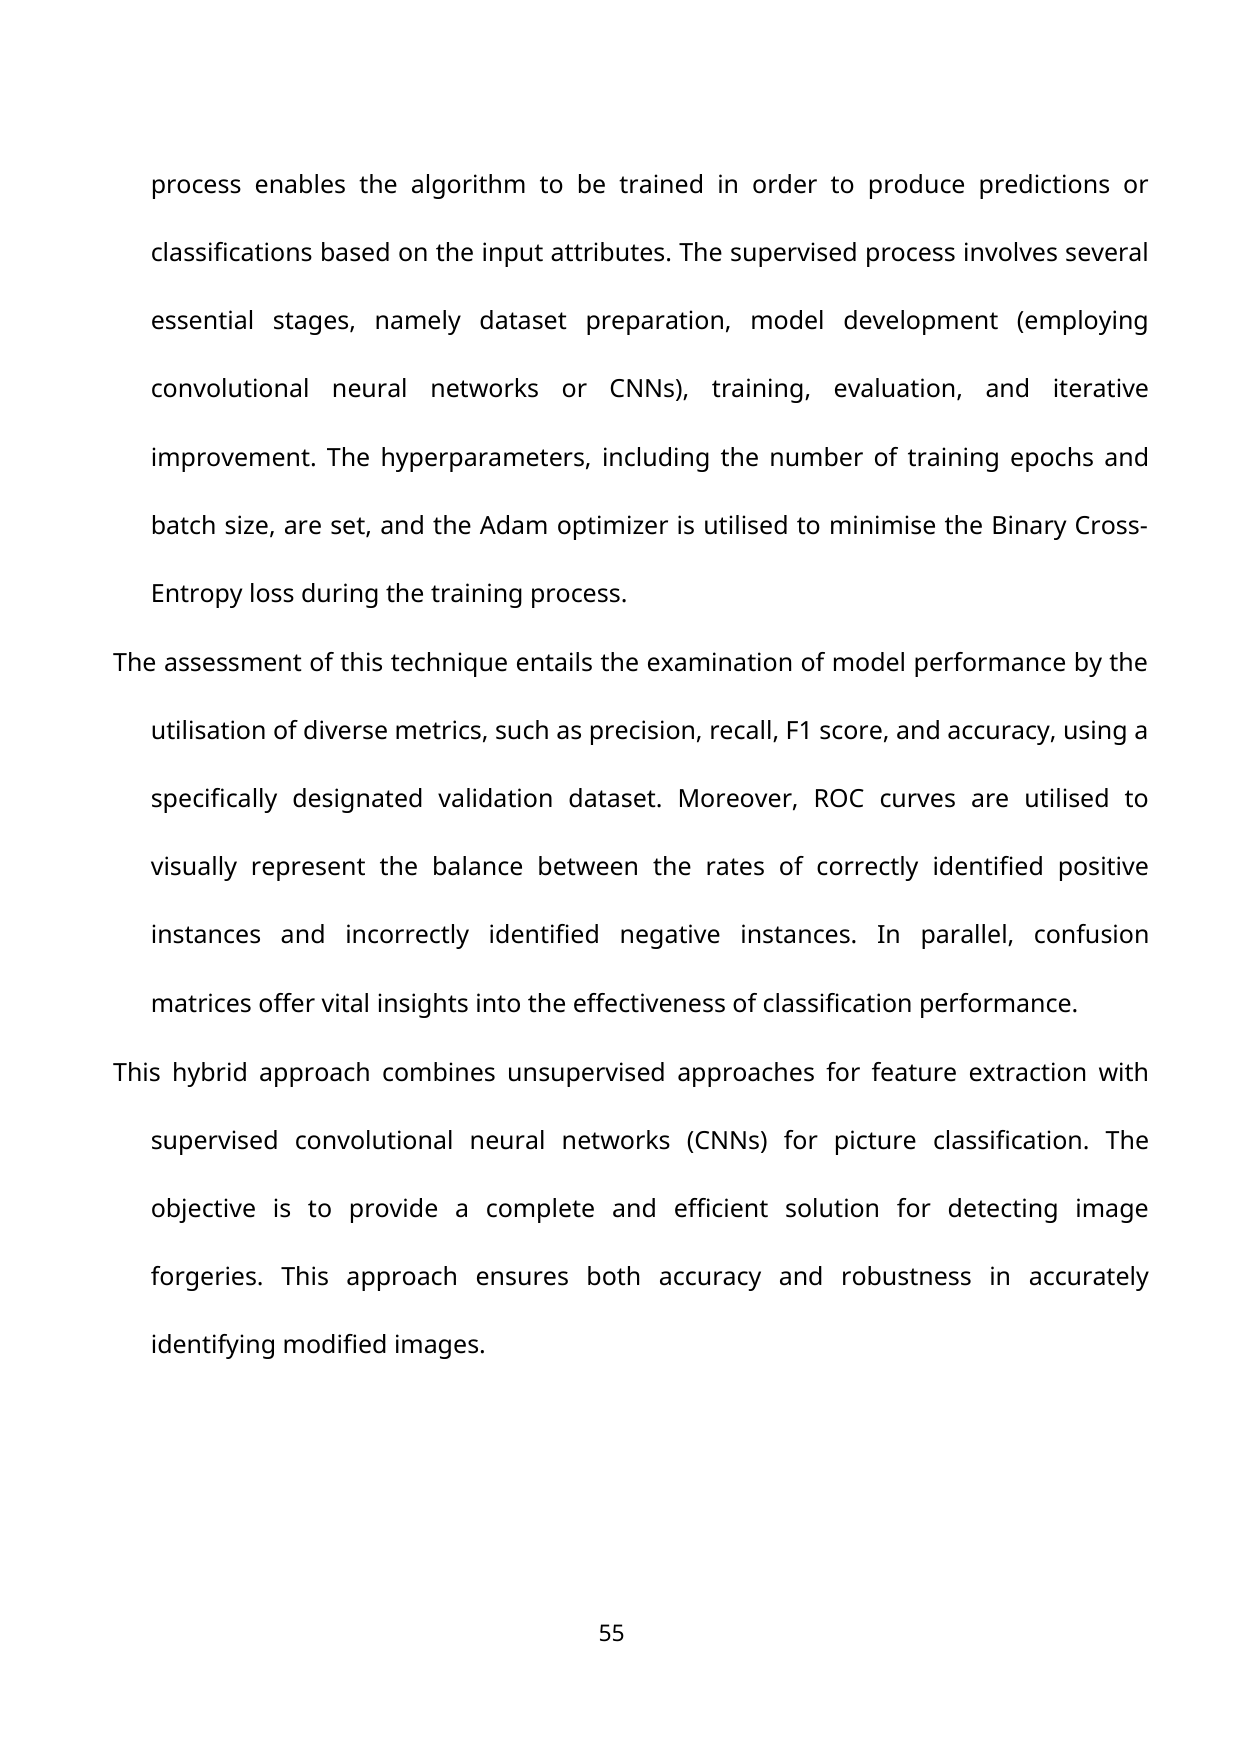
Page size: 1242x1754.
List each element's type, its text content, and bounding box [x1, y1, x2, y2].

text This hybrid approach combines unsupervised approaches for feature extraction with supervised convolutional neural networks (CNNs) for picture classification. The objective is to provide a complete and efficient solution for detecting image forgeries. This approach ensures both accuracy and robustness in accurately identifying modified images. [113, 1054, 1150, 1361]
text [113, 167, 1150, 609]
text The assessment of this technique entails the examination of model performance by the utilisation of diverse metrics, such as precision, recall, F1 score, and accuracy, using a specifically designated validation dataset. Moreover, ROC curves are utilised to visually represent the balance between the rates of correctly identified positive instances and incorrectly identified negative instances. In parallel, confusion matrices offer vital insights into the effectiveness of classification performance. [113, 645, 1150, 1019]
